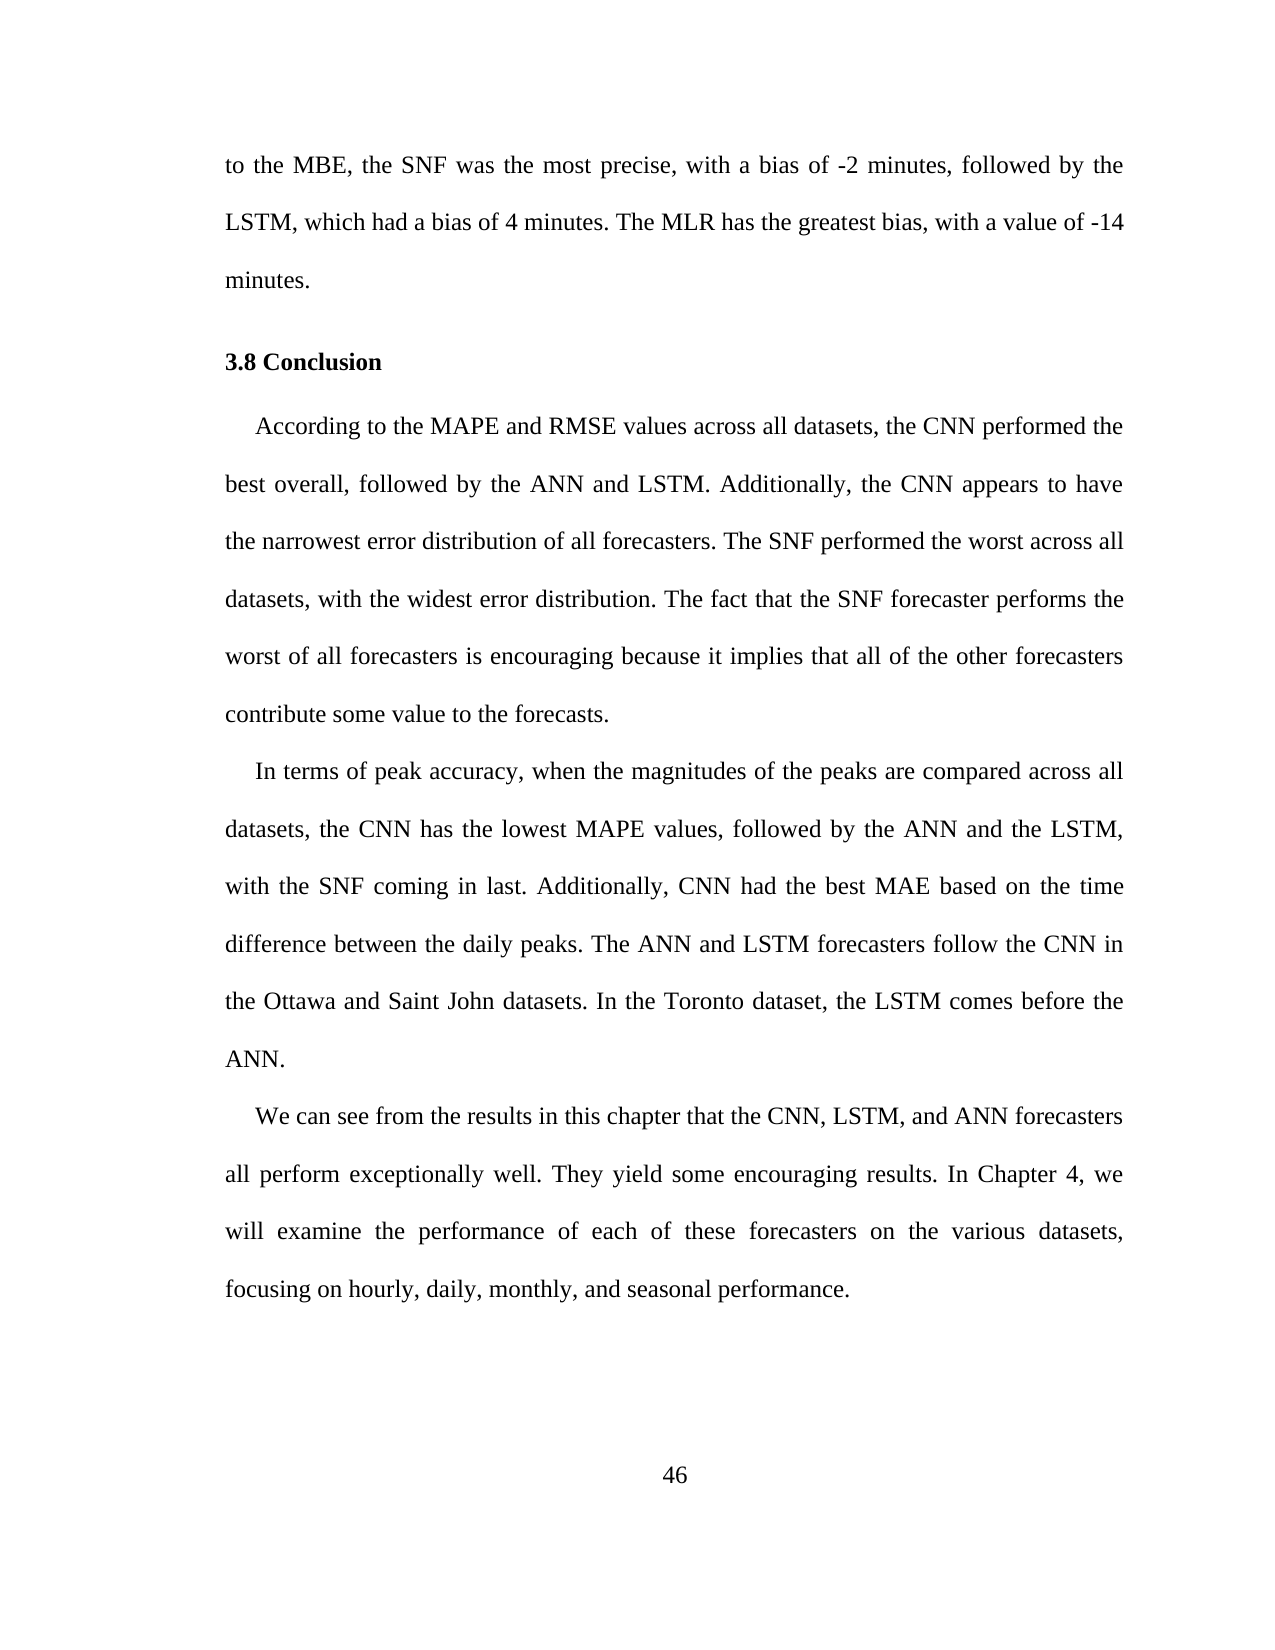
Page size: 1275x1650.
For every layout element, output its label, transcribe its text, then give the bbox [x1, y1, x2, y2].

text According to the MAPE and RMSE values across all datasets, the CNN performed the best overall, followed by the ANN and LSTM. Additionally, the CNN appears to have the narrowest error distribution of all forecasters. The SNF performed the worst across all datasets, with the widest error distribution. The fact that the SNF forecaster performs the worst of all forecasters is encouraging because it implies that all of the other forecasters contribute some value to the forecasts. [225, 411, 1125, 727]
text In terms of peak accuracy, when the magnitudes of the peaks are compared across all datasets, the CNN has the lowest MAPE values, followed by the ANN and the LSTM, with the SNF coming in last. Additionally, CNN had the best MAE based on the time difference between the daily peaks. The ANN and LSTM forecasters follow the CNN in the Ottawa and Saint John datasets. In the Toronto dataset, the LSTM comes before the ANN. [225, 756, 1125, 1072]
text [225, 150, 1125, 294]
text We can see from the results in this chapter that the CNN, LSTM, and ANN forecasters all perform exceptionally well. They yield some encouraging results. In Chapter 4, we will examine the performance of each of these forecasters on the various datasets, focusing on hourly, daily, monthly, and seasonal performance. [225, 1101, 1125, 1302]
subtitle 3.8 Conclusion [225, 347, 1125, 376]
